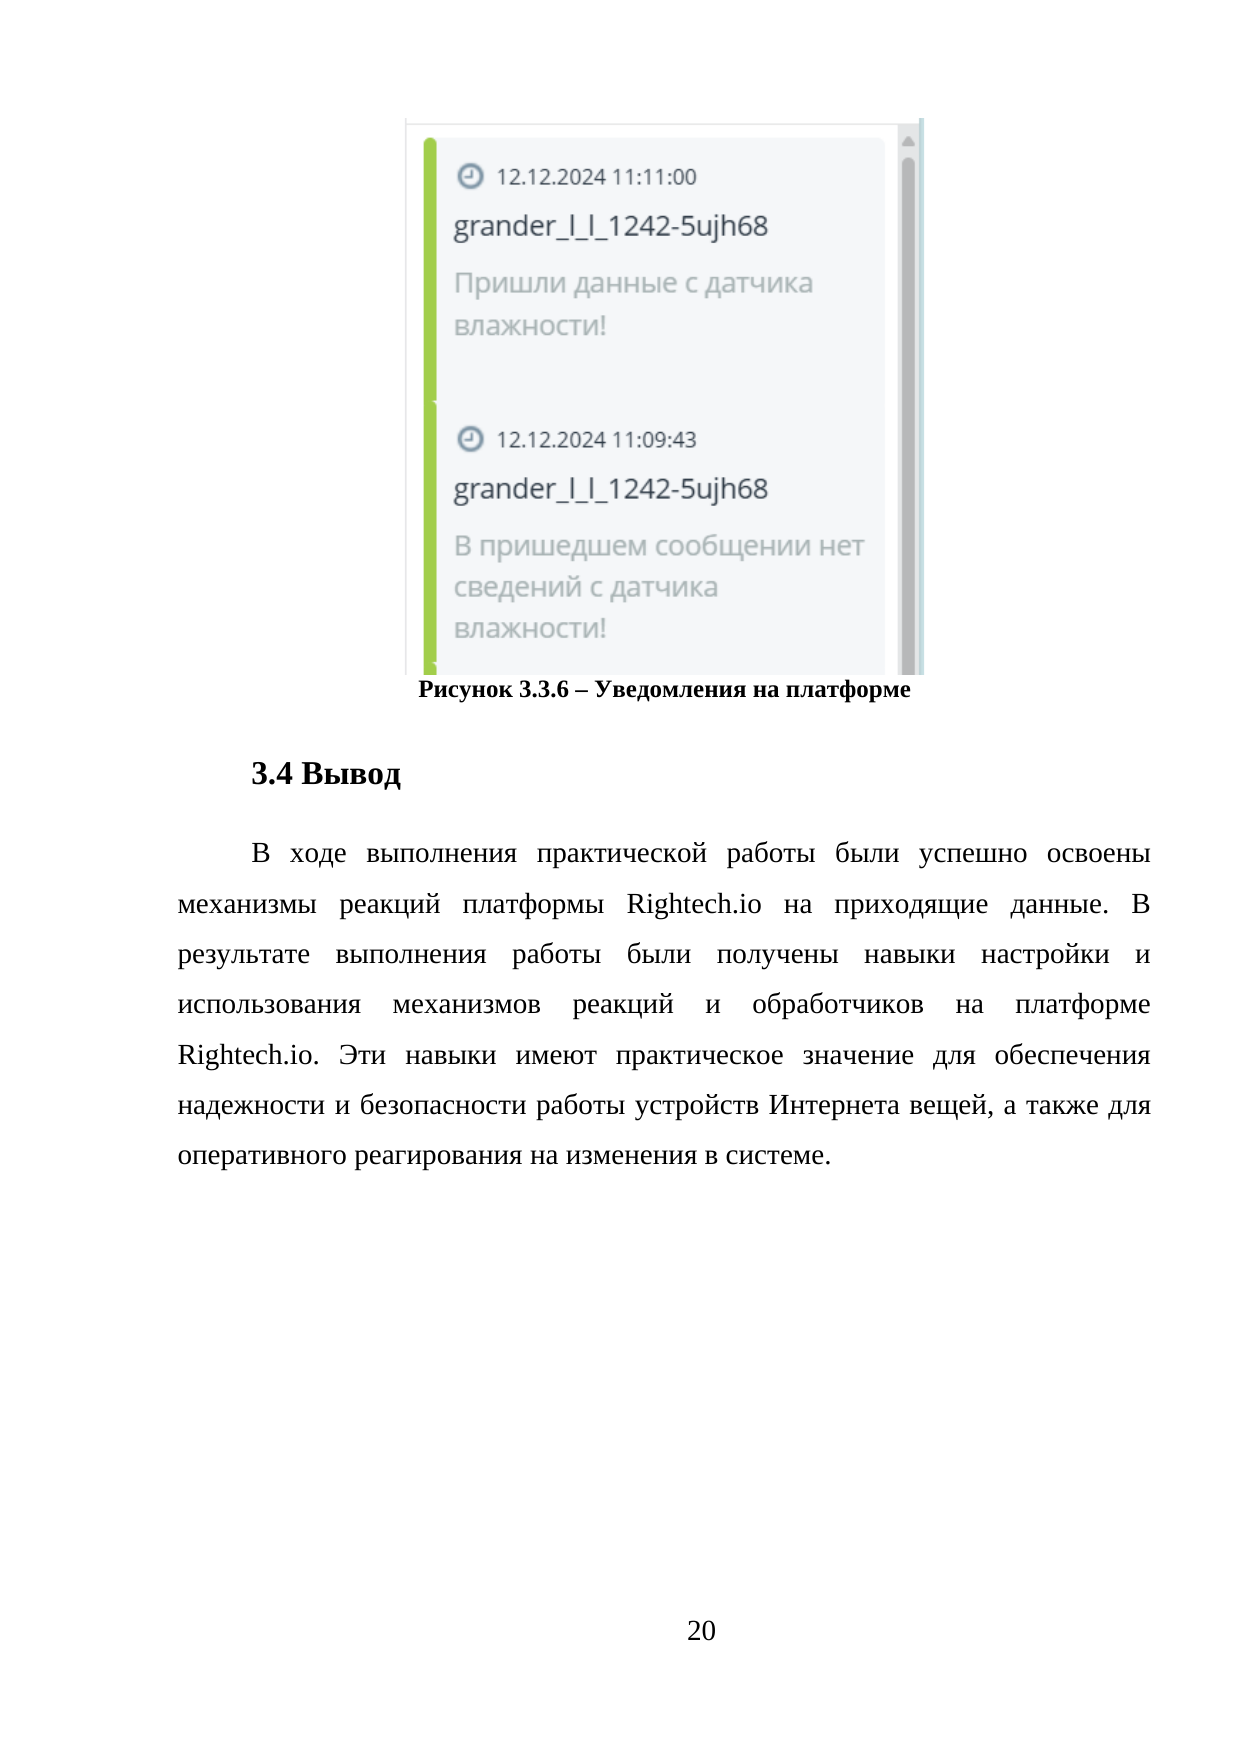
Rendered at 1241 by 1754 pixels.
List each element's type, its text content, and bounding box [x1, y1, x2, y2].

text Рисунок 3.3.6 – Уведомления на платформе [177, 674, 1152, 703]
subtitle 3.4 Вывод [177, 753, 1152, 791]
text В ходе выполнения практической работы были успешно освоены механизмы реакций платформы Rightech.io на приходящие данные. В результате выполнения работы были получены навыки настройки и использования механизмов реакций и обработчиков на платформе Rightech.io. Эти навыки имеют практическое значение для обеспечения надежности и безопасности работы устройств Интернета вещей, а также для оперативного реагирования на изменения в системе. [177, 836, 1152, 1171]
picture [404, 118, 925, 675]
